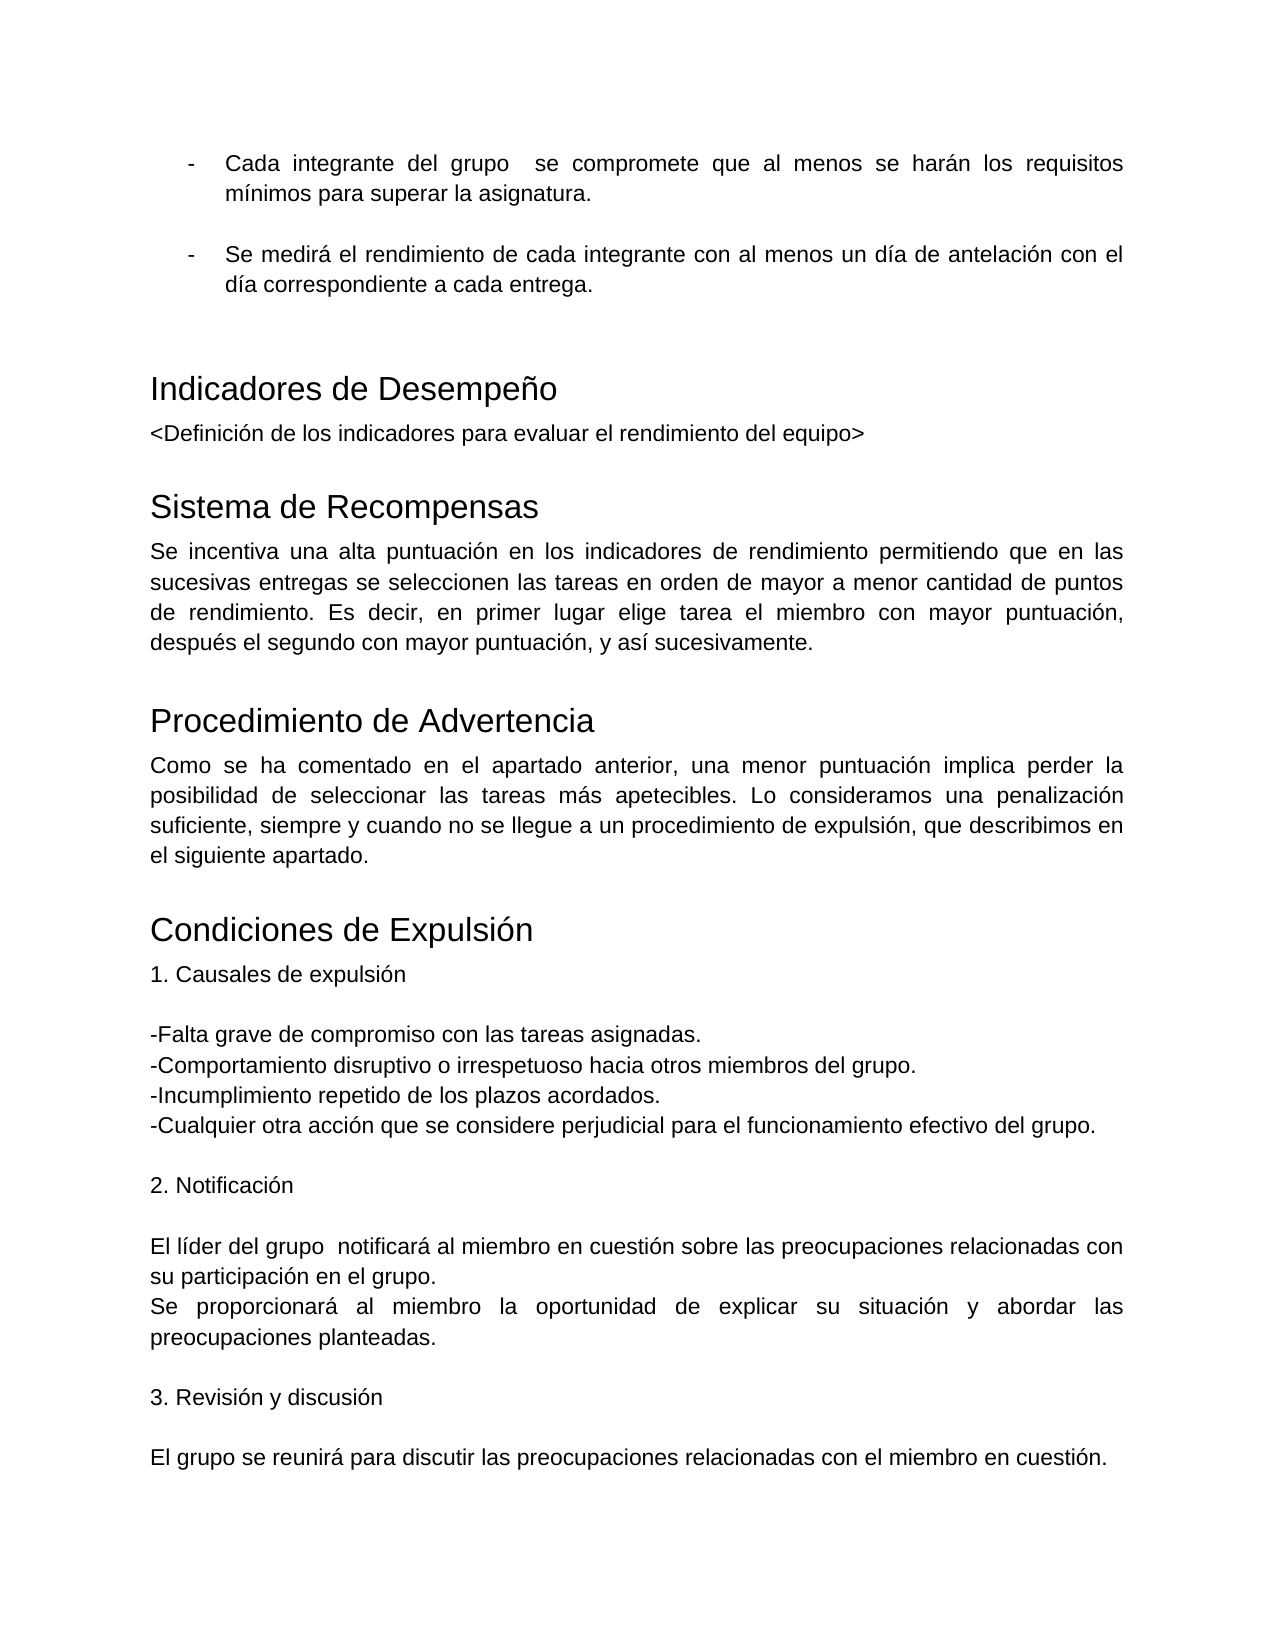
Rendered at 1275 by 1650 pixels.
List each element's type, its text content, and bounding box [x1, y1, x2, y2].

text 2. Notificación [150, 1172, 1125, 1199]
text -Comportamiento disruptivo o irrespetuoso hacia otros miembros del grupo. [150, 1052, 1125, 1078]
text -Incumplimiento repetido de los plazos acordados. [150, 1082, 1125, 1108]
text -Falta grave de compromiso con las tareas asignadas. [150, 1021, 1125, 1048]
text 1. Causales de expulsión [150, 961, 1125, 987]
text Se proporcionará al miembro la oportunidad de explicar su situación y abordar las preocupaciones planteadas. [150, 1293, 1125, 1350]
subtitle Sistema de Recompensas [150, 487, 1125, 526]
text <Definición de los indicadores para evaluar el rendimiento del equipo> [150, 420, 1125, 446]
text El grupo se reunirá para discutir las preocupaciones relacionadas con el miembro en cuestión. [150, 1444, 1125, 1471]
text El líder del grupo notificará al miembro en cuestión sobre las preocupaciones relacionadas con su participación en el grupo. [150, 1233, 1125, 1289]
text Se incentiva una alta puntuación en los indicadores de rendimiento permitiendo que en las sucesivas entregas se seleccionen las tareas en orden de mayor a menor cantidad de puntos de rendimiento. Es decir, en primer lugar elige tarea el miembro con mayor puntuación, después el segundo con mayor puntuación, y así sucesivamente. [150, 538, 1125, 655]
subtitle Indicadores de Desempeño [150, 369, 1125, 407]
text -Cualquier otra acción que se considere perjudicial para el funcionamiento efectivo del grupo. [150, 1112, 1125, 1138]
text Como se ha comentado en el apartado anterior, una menor puntuación implica perder la posibilidad de seleccionar las tareas más apetecibles. Lo consideramos una penalización suficiente, siempre y cuando no se llegue a un procedimiento de expulsión, que describimos en el siguiente apartado. [150, 752, 1125, 869]
subtitle Procedimiento de Advertencia [150, 701, 1125, 739]
text 3. Revisión y discusión [150, 1384, 1125, 1410]
list Se medirá el rendimiento de cada integrante con al menos un día de antelación con el día correspondiente a cada entrega. [187, 241, 1125, 297]
subtitle Condiciones de Expulsión [150, 910, 1125, 948]
list Cada integrante del grupo se compromete que al menos se harán los requisitos mínimos para superar la asignatura. [187, 150, 1125, 207]
